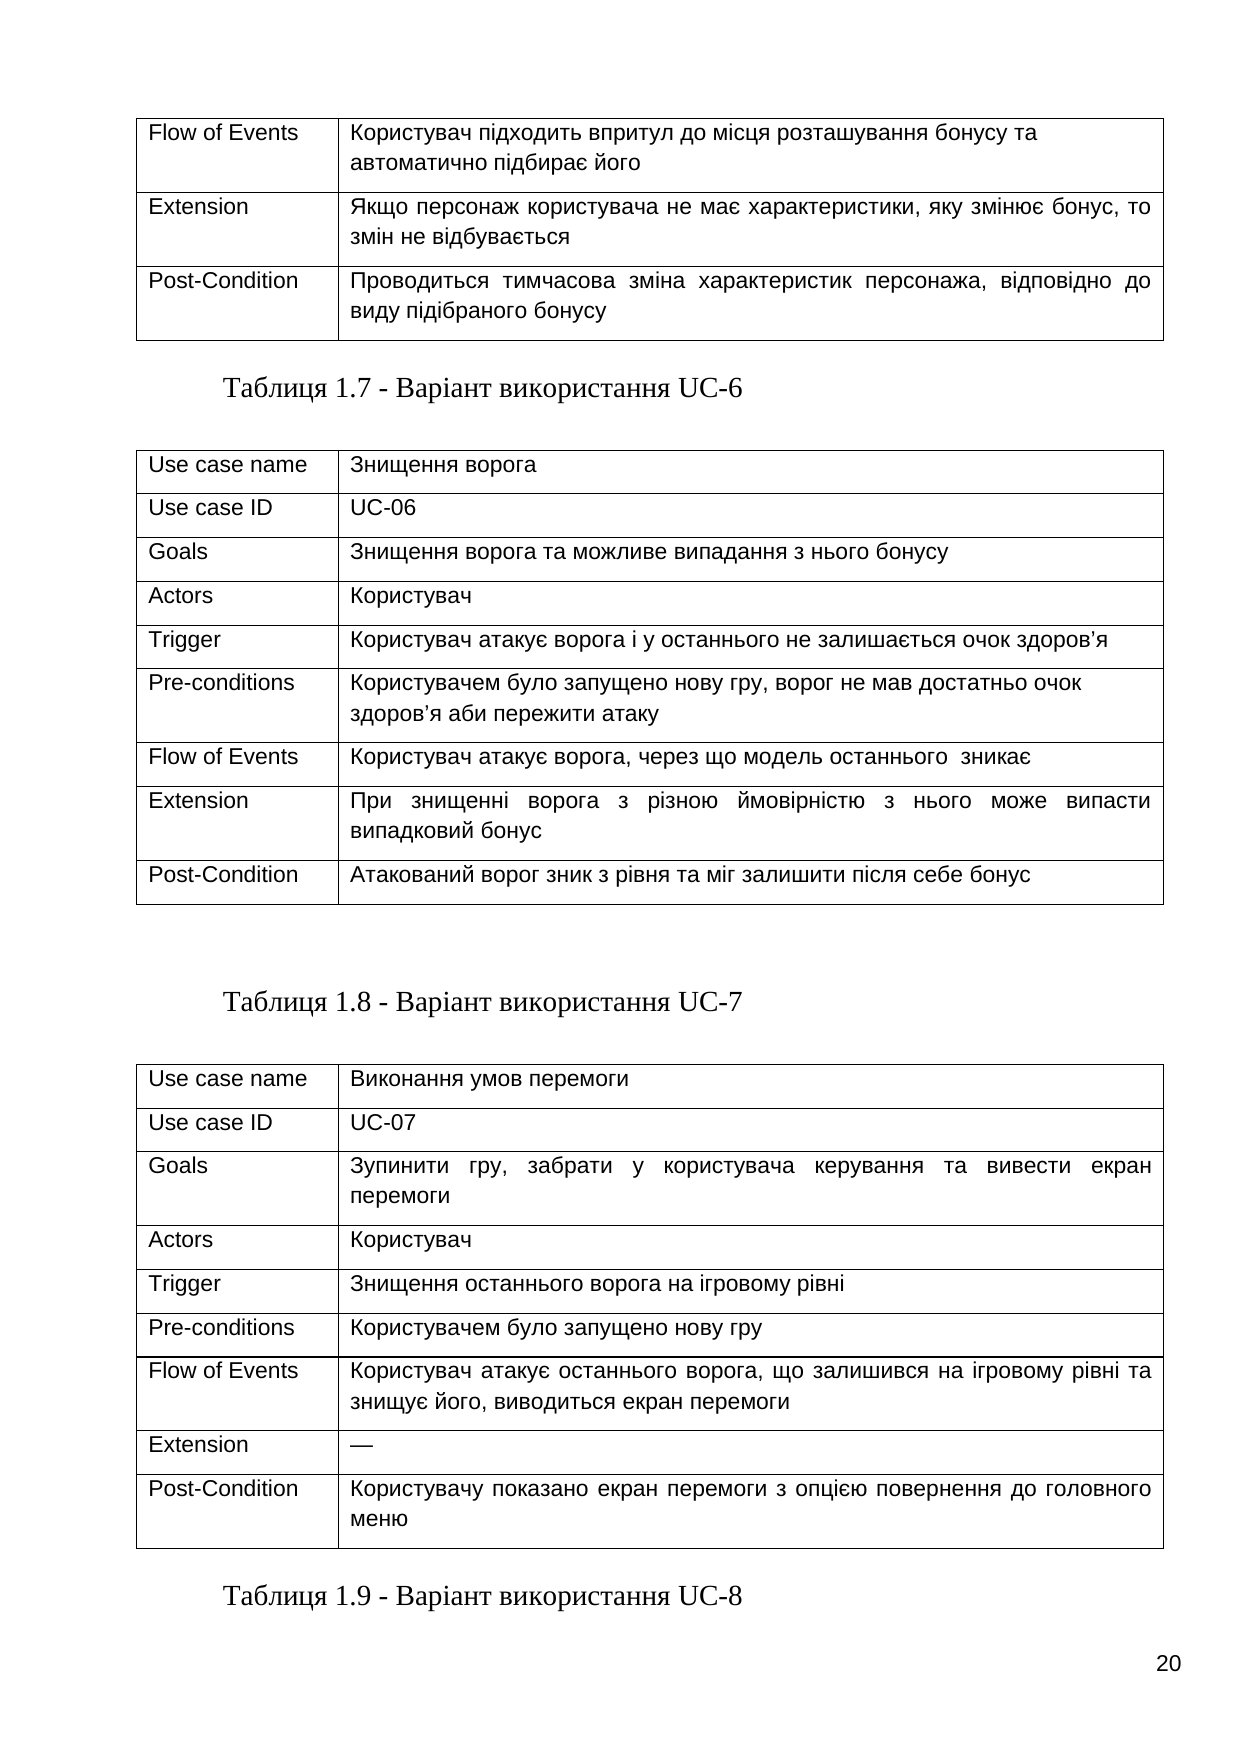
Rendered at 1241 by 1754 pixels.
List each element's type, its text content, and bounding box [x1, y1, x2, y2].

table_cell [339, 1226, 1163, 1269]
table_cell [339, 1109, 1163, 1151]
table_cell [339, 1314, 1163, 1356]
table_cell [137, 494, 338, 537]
text Таблиця 1.8 - Варіант використання UC-7 [148, 984, 1181, 1018]
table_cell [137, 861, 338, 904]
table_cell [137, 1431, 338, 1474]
text Таблиця 1.9 - Варіант використання UC-8 [148, 1578, 1181, 1612]
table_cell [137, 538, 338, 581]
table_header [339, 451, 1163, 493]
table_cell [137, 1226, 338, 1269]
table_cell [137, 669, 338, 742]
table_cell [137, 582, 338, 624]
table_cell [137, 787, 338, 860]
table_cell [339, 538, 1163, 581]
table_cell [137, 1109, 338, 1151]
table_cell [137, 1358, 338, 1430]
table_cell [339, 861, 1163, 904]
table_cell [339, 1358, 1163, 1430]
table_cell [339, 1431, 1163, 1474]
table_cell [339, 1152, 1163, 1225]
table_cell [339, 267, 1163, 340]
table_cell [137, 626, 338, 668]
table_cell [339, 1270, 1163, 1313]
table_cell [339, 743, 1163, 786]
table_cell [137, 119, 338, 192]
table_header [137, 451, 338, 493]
text Таблиця 1.7 - Варіант використання UC-6 [148, 370, 1181, 404]
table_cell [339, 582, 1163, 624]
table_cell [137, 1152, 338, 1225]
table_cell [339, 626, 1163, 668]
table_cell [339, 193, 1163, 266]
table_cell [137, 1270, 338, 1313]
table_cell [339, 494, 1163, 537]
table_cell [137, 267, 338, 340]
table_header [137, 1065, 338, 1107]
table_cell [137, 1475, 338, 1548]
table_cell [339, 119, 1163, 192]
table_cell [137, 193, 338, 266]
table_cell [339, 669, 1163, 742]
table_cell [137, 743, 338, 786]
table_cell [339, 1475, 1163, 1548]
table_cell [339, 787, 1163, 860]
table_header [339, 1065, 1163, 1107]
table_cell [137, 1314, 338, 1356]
